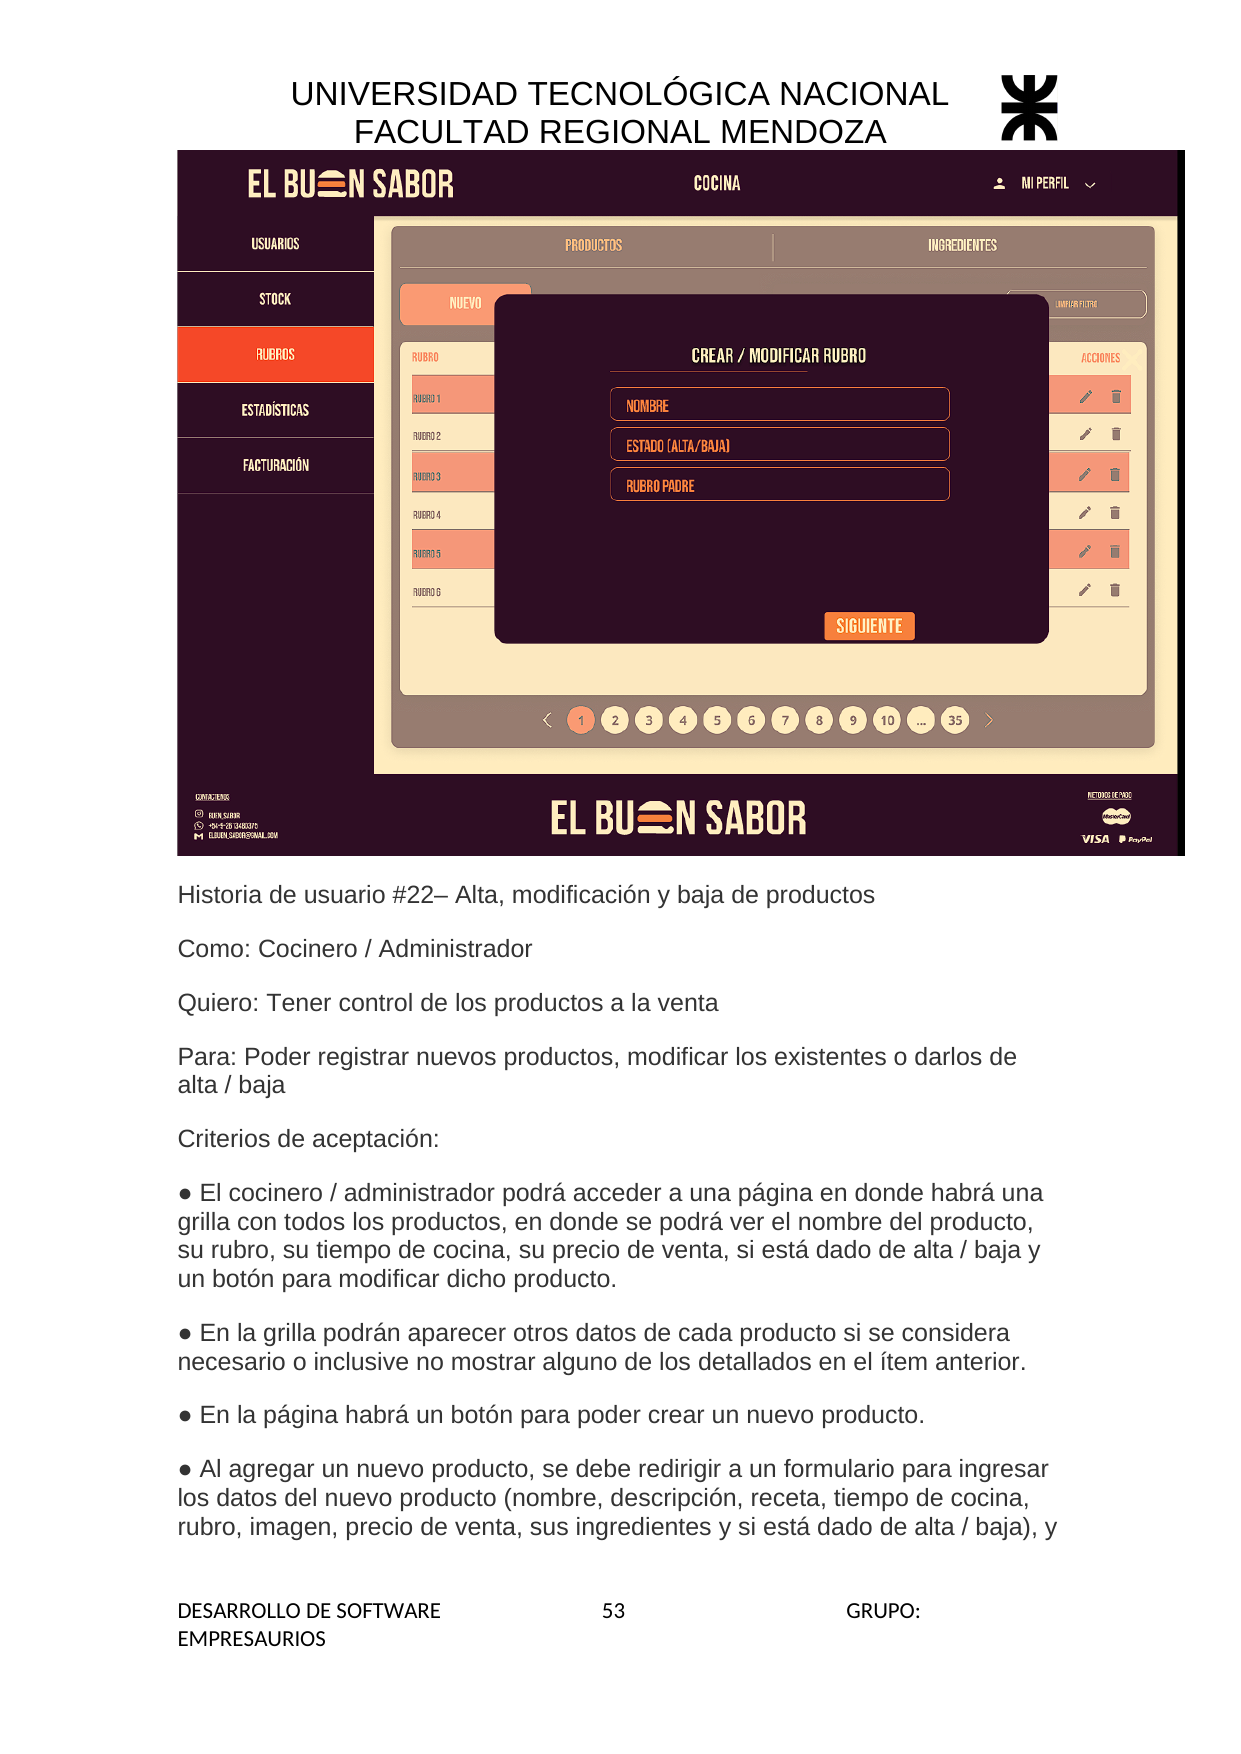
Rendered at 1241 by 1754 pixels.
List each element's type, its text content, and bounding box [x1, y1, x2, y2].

text ● En la grilla podrán aparecer otros datos de cada producto si se considera necesario o inclusive no mostrar alguno de los detallados en el ítem anterior. [177, 1318, 1063, 1375]
text Quiero: Tener control de los productos a la venta [177, 988, 1063, 1017]
text Historia de usuario #22– Alta, modificación y baja de productos [177, 880, 1063, 909]
text ● En la página habrá un botón para poder crear un nuevo producto. [177, 1400, 1063, 1429]
picture [177, 150, 1185, 856]
text Criterios de aceptación: [177, 1124, 1063, 1153]
picture [986, 75, 1073, 142]
text Para: Poder registrar nuevos productos, modificar los existentes o darlos de alta / baja [177, 1042, 1063, 1099]
text ● El cocinero / administrador podrá acceder a una página en donde habrá una grilla con todos los productos, en donde se podrá ver el nombre del producto, su rubro, su tiempo de cocina, su precio de venta, si está dado de alta / baja y un botón para modificar dicho producto. [177, 1178, 1063, 1293]
text Como: Cocinero / Administrador [177, 934, 1063, 963]
